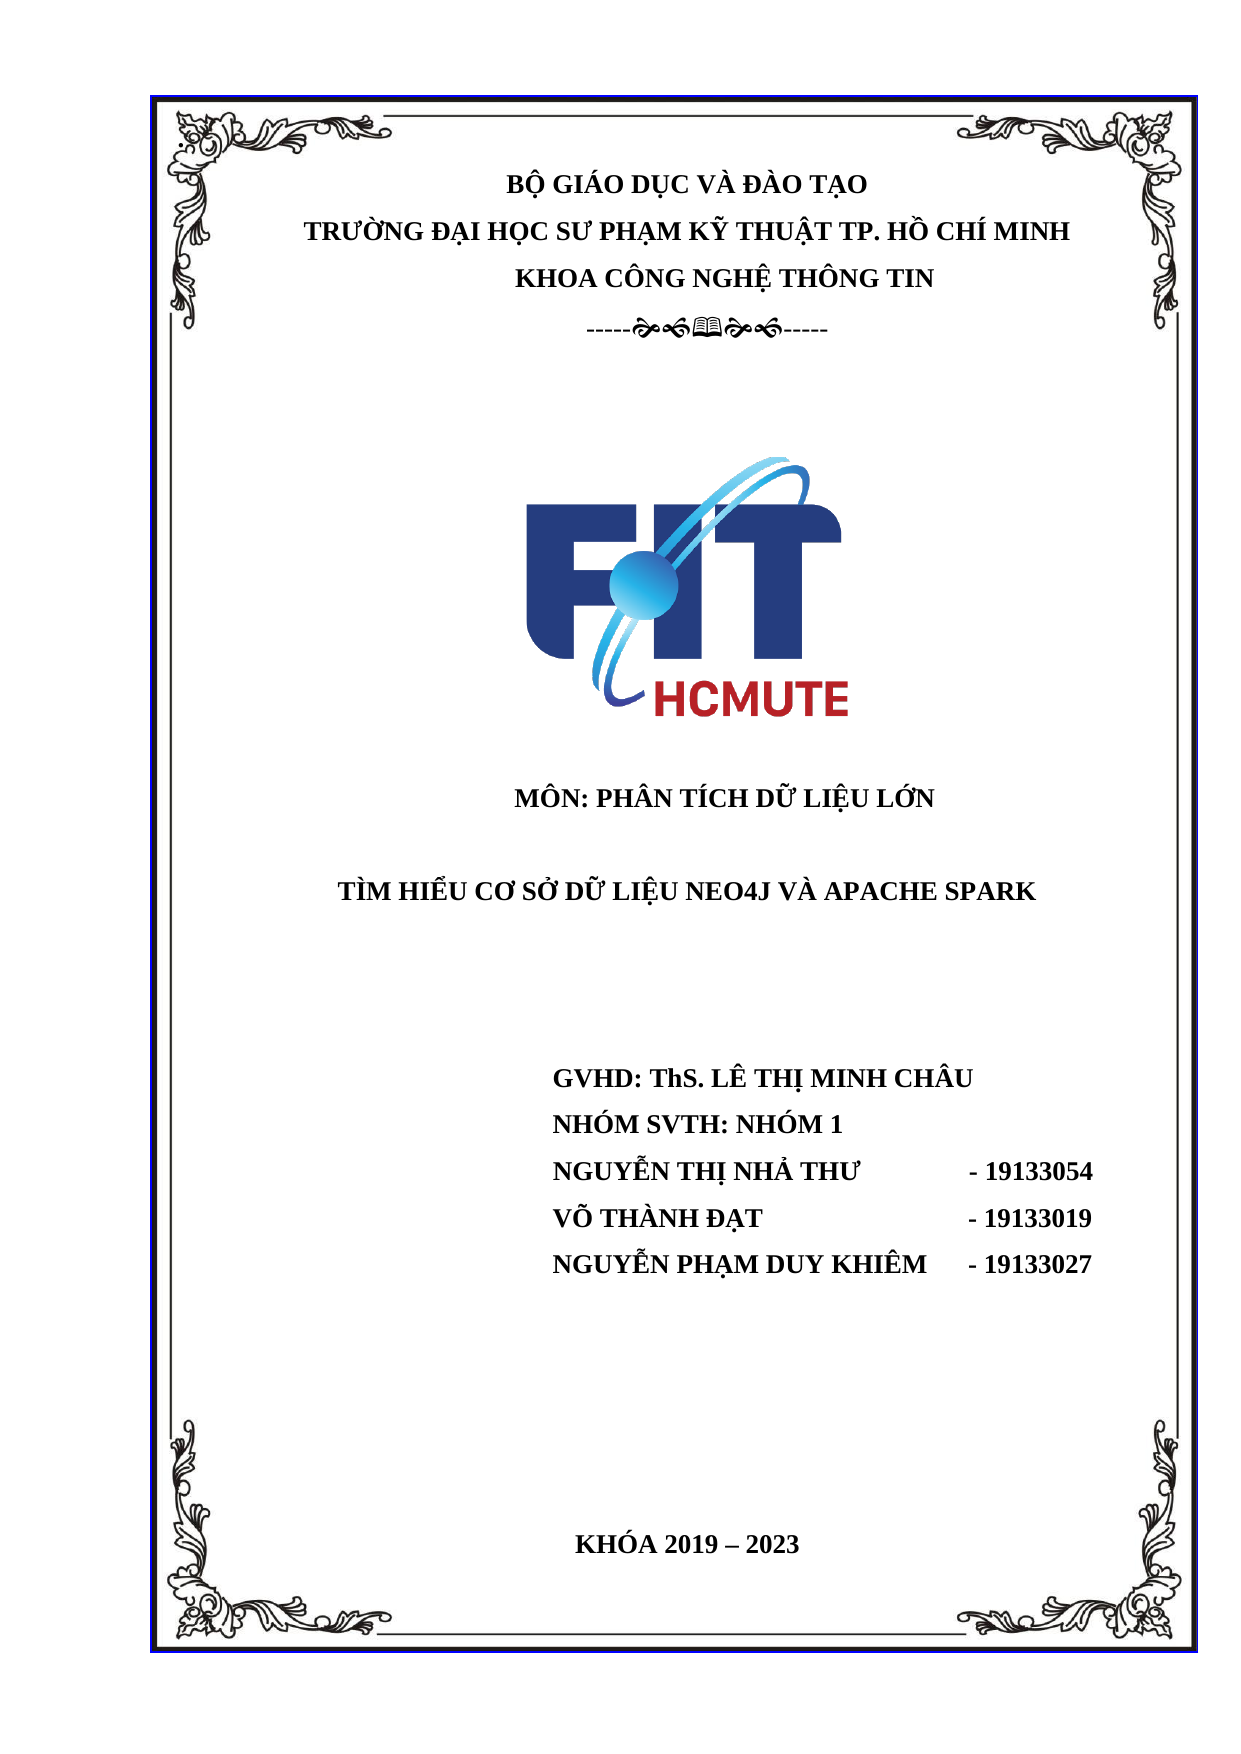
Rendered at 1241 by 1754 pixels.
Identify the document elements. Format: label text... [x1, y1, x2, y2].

text NGUYỄN PHẠM DUY KHIÊM - 19133027 [477, 1248, 1122, 1280]
text KHOA CÔNG NGHỆ THÔNG TIN [252, 262, 1122, 293]
text MÔN: PHÂN TÍCH DỮ LIỆU LỚN [252, 782, 1122, 813]
text NGUYỄN THỊ NHẢ THƯ - 19133054 [177, 1155, 1122, 1186]
picture [152, 97, 1197, 1651]
text . [177, 122, 1122, 153]
text TÌM HIỂU CƠ SỞ DỮ LIỆU NEO4J VÀ APACHE SPARK [252, 875, 1122, 906]
text -----🙞🙜🕮🙞🙜----- [177, 308, 1122, 345]
text KHÓA 2019 – 2023 [177, 1528, 1122, 1560]
text VÕ THÀNH ĐẠT - 19133019 [477, 1202, 1122, 1233]
text BỘ GIÁO DỤC VÀ ĐÀO TẠO [177, 168, 1122, 199]
text GVHD: ThS. LÊ THỊ MINH CHÂU [552, 1062, 1122, 1093]
text TRƯỜNG ĐẠI HỌC SƯ PHẠM KỸ THUẬT TP. HỒ CHÍ MINH [177, 215, 1122, 246]
text NHÓM SVTH: NHÓM 1 [402, 1108, 1122, 1140]
